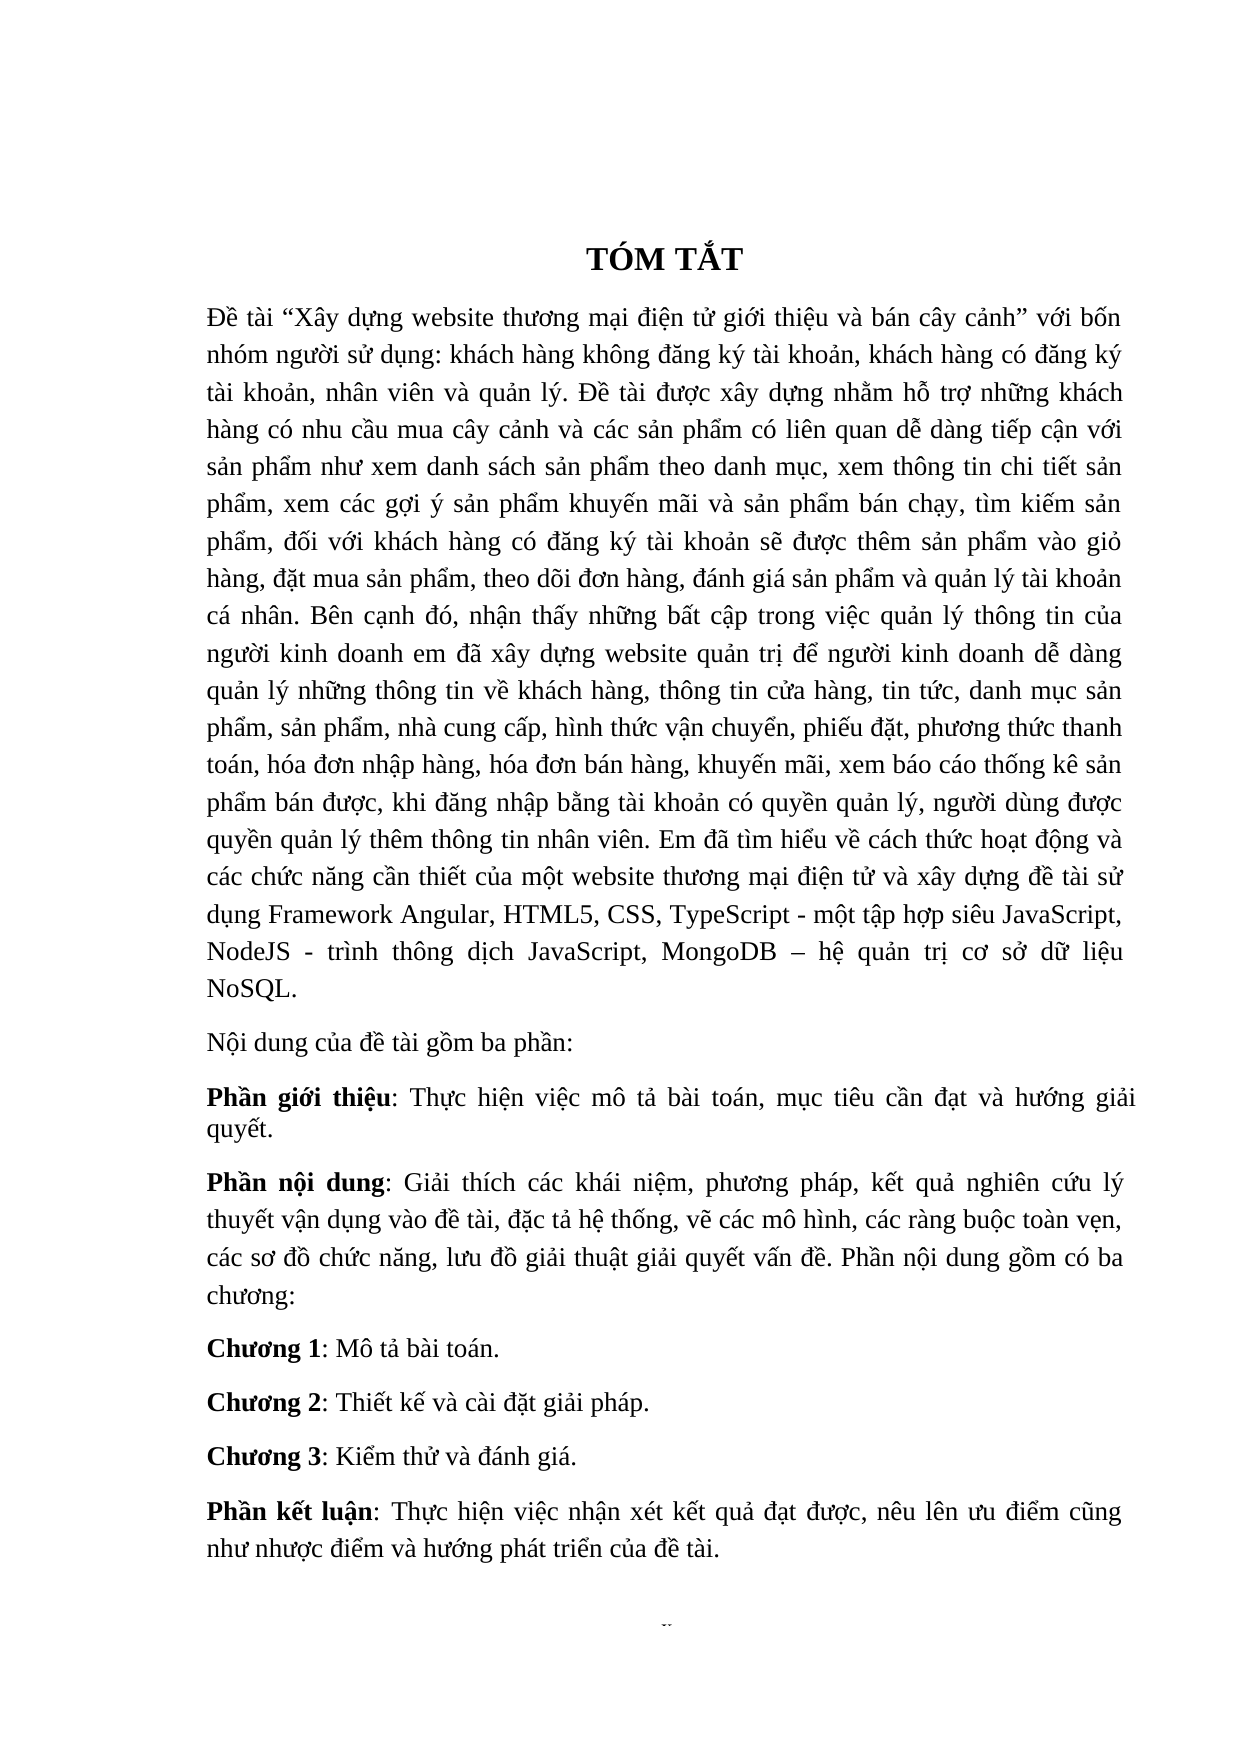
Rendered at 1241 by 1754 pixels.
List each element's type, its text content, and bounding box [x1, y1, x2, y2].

text Chương 2: Thiết kế và cài đặt giải pháp. [206, 1386, 1136, 1417]
text Phần kết luận: Thực hiện việc nhận xét kết quả đạt được, nêu lên ưu điểm cũng như nhược điểm và hướng phát triển của đề tài. [206, 1495, 1123, 1564]
text Nội dung của đề tài gồm ba phần: [206, 1026, 1136, 1057]
text Phần nội dung: Giải thích các khái niệm, phương pháp, kết quả nghiên cứu lý thuyết vận dụng vào đề tài, đặc tả hệ thống, vẽ các mô hình, các ràng buộc toàn vẹn, các sơ đồ chức năng, lưu đồ giải thuật giải quyết vấn đề. Phần nội dung gồm có ba chương: [206, 1166, 1124, 1310]
text Phần giới thiệu: Thực hiện việc mô tả bài toán, mục tiêu cần đạt và hướng giải quyết. [206, 1081, 1136, 1143]
text Đề tài “Xây dựng website thương mại điện tử giới thiệu và bán cây cảnh” với bốn nhóm người sử dụng: khách hàng không đăng ký tài khoản, khách hàng có đăng ký tài khoản, nhân viên và quản lý. Đề tài được xây dựng nhằm hỗ trợ những khách hàng có nhu cầu mua cây cảnh và các sản phẩm có liên quan dễ dàng tiếp cận với sản phẩm như xem danh sách sản phẩm theo danh mục, xem thông tin chi tiết sản phẩm, xem các gợi ý sản phẩm khuyến mãi và sản phẩm bán chạy, tìm kiếm sản phẩm, đối với khách hàng có đăng ký tài khoản sẽ được thêm sản phẩm vào giỏ hàng, đặt mua sản phẩm, theo dõi đơn hàng, đánh giá sản phẩm và quản lý tài khoản cá nhân. Bên cạnh đó, nhận thấy những bất cập trong việc quản lý thông tin của người kinh doanh em đã xây dựng website quản trị để người kinh doanh dễ dàng quản lý những thông tin về khách hàng, thông tin cửa hàng, tin tức, danh mục sản phẩm, sản phẩm, nhà cung cấp, hình thức vận chuyển, phiếu đặt, phương thức thanh toán, hóa đơn nhập hàng, hóa đơn bán hàng, khuyến mãi, xem báo cáo thống kê sản phẩm bán được, khi đăng nhập bằng tài khoản có quyền quản lý, người dùng được quyền quản lý thêm thông tin nhân viên. Em đã tìm hiểu về cách thức hoạt động và các chức năng cần thiết của một website thương mại điện tử và xây dựng đề tài sử dụng Framework Angular, HTML5, CSS, TypeScript - một tập hợp siêu JavaScript, NodeJS - trình thông dịch JavaScript, MongoDB – hệ quản trị cơ sở dữ liệu NoSQL. [206, 301, 1123, 1003]
text Chương 3: Kiểm thử và đánh giá. [206, 1440, 1136, 1471]
subtitle TÓM TẮT [254, 239, 1075, 277]
text Chương 1: Mô tả bài toán. [206, 1332, 1136, 1363]
